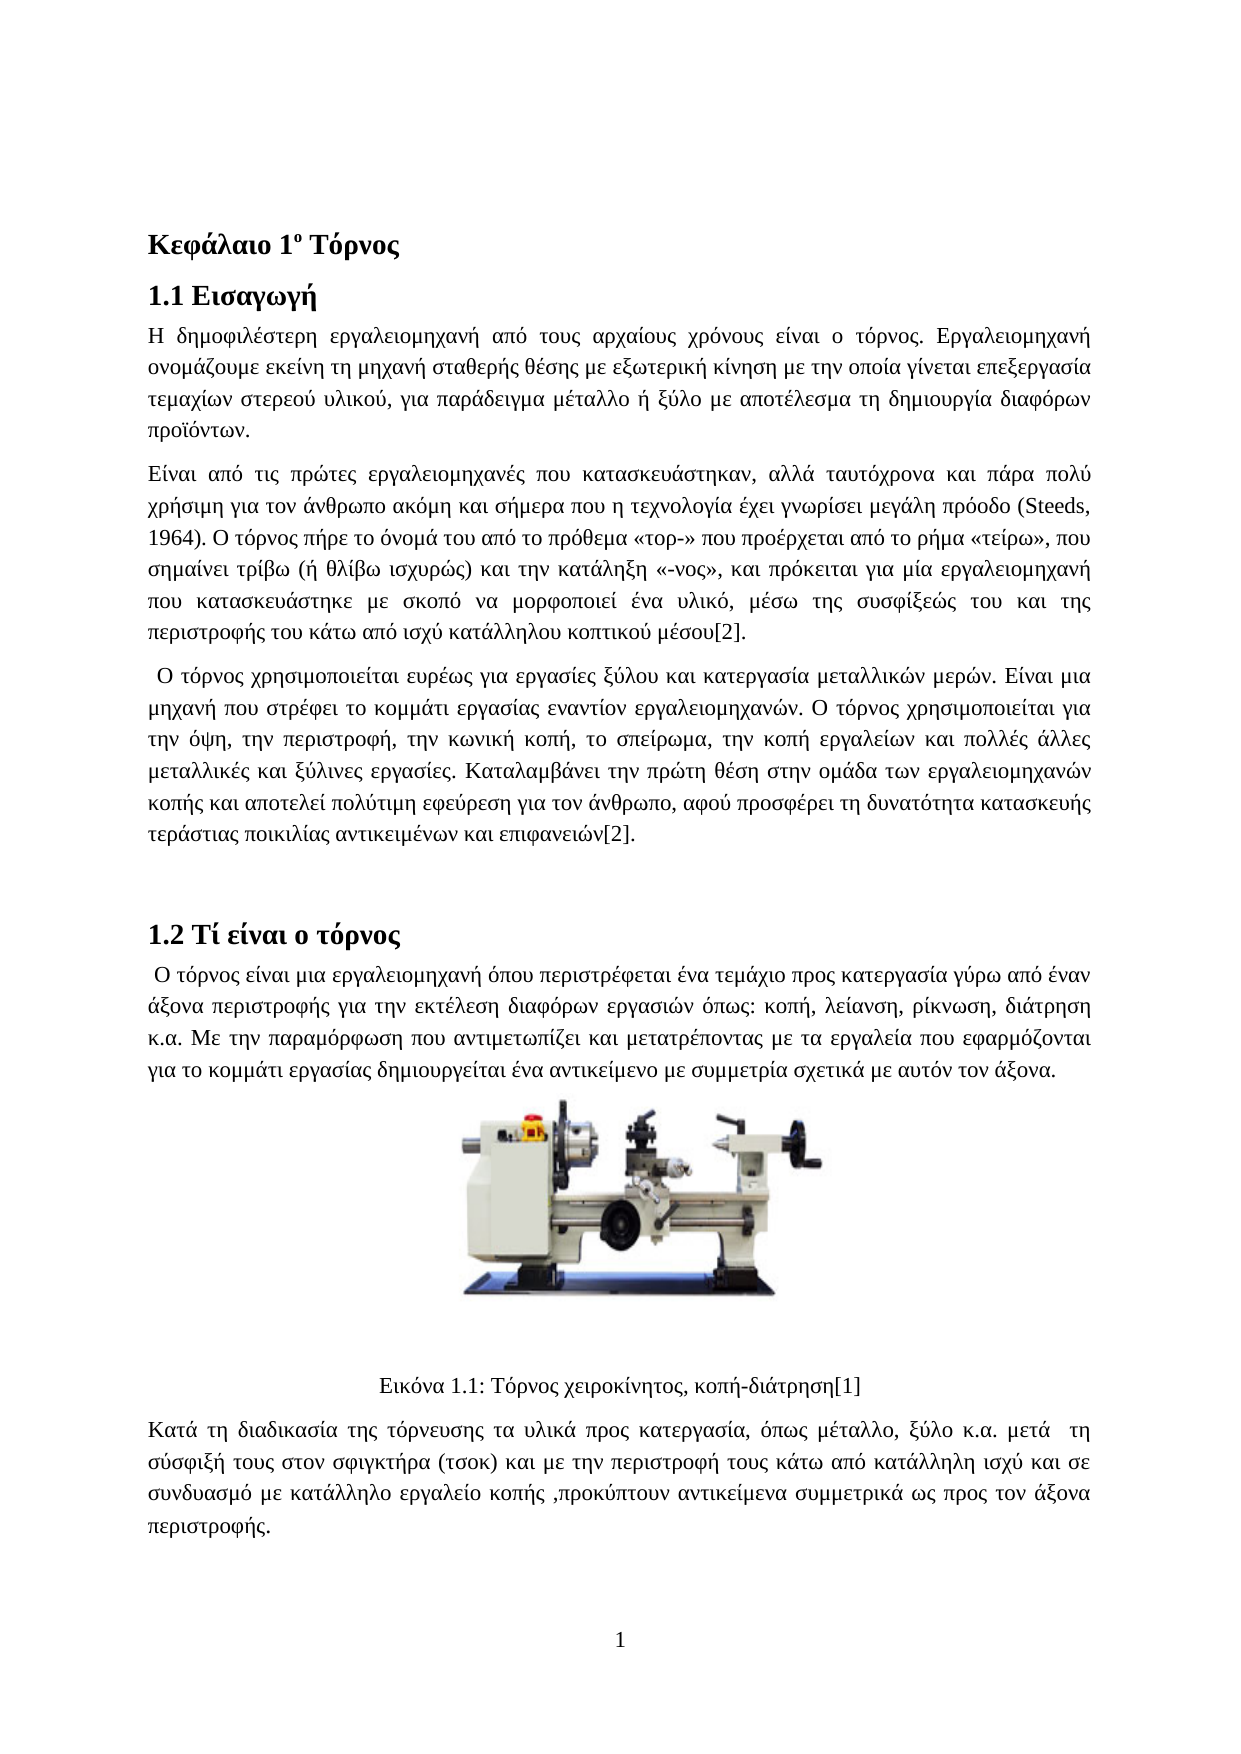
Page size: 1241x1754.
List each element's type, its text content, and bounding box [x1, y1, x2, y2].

subtitle Κεφάλαιο 1ο Τόρνος [148, 227, 1092, 261]
text Εικόνα 1.1: Τόρνος χειροκίνητος, κοπή-διάτρηση[1] [148, 1372, 1092, 1398]
text Κατά τη διαδικασία της τόρνευσης τα υλικά προς κατεργασία, όπως μέταλλο, ξύλο κ.α. μετά τη σύσφιξή τους στον σφιγκτήρα (τσοκ) και με την περιστροφή τους κάτω από κατάλληλη ισχύ και σε συνδυασμό με κατάλληλο εργαλείο κοπής ,προκύπτουν αντικείμενα συμμετρικά ως προς τον άξονα περιστροφής. [148, 1506, 1092, 1539]
picture [438, 1093, 837, 1312]
text Είναι από τις πρώτες εργαλειομηχανές που κατασκευάστηκαν, αλλά ταυτόχρονα και πάρα πολύ χρήσιμη για τον άνθρωπο ακόμη και σήμερα που η τεχνολογία έχει γνωρίσει μεγάλη πρόοδο (Steeds, 1964). Ο τόρνος πήρε το όνομά του από το πρόθεμα «τορ-» που προέρχεται από το ρήμα «τείρω», που σημαίνει τρίβω (ή θλίβω ισχυρώς) και την κατάληξη «-νος», και πρόκειται για μία εργαλειομηχανή που κατασκευάστηκε με σκοπό να μορφοποιεί ένα υλικό, μέσω της συσφίξεώς του και της περιστροφής του κάτω από ισχύ κατάλληλου κοπτικού μέσου[2]. [148, 461, 1092, 645]
text Ο τόρνος είναι μια εργαλειομηχανή όπου περιστρέφεται ένα τεμάχιο προς κατεργασία γύρω από έναν άξονα περιστροφής για την εκτέλεση διαφόρων εργασιών όπως: κοπή, λείανση, ρίκνωση, διάτρηση κ.α. Με την παραμόρφωση που αντιμετωπίζει και μετατρέποντας με τα εργαλεία που εφαρμόζονται για το κομμάτι εργασίας δημιουργείται ένα αντικείμενο με συμμετρία σχετικά με αυτόν τον άξονα. [148, 961, 1092, 1082]
text Η δημοφιλέστερη εργαλειομηχανή από τους αρχαίους χρόνους είναι ο τόρνος. Εργαλειομηχανή ονομάζουμε εκείνη τη μηχανή σταθερής θέσης με εξωτερική κίνηση με την οποία γίνεται επεξεργασία τεμαχίων στερεού υλικού, για παράδειγμα μέταλλο ή ξύλο με αποτέλεσμα τη δημιουργία διαφόρων προϊόντων. [148, 322, 1092, 443]
subtitle 1.1 Εισαγωγή [148, 278, 1092, 311]
text Ο τόρνος χρησιμοποιείται ευρέως για εργασίες ξύλου και κατεργασία μεταλλικών μερών. Είναι μια μηχανή που στρέφει το κομμάτι εργασίας εναντίον εργαλειομηχανών. Ο τόρνος χρησιμοποιείται για την όψη, την περιστροφή, την κωνική κοπή, το σπείρωμα, την κοπή εργαλείων και πολλές άλλες μεταλλικές και ξύλινες εργασίες. Καταλαμβάνει την πρώτη θέση στην ομάδα των εργαλειομηχανών κοπής και αποτελεί πολύτιμη εφεύρεση για τον άνθρωπο, αφού προσφέρει τη δυνατότητα κατασκευής τεράστιας ποικιλίας αντικειμένων και επιφανειών[2]. [148, 752, 1092, 847]
subtitle 1.2 Τί είναι ο τόρνος [148, 917, 1092, 951]
